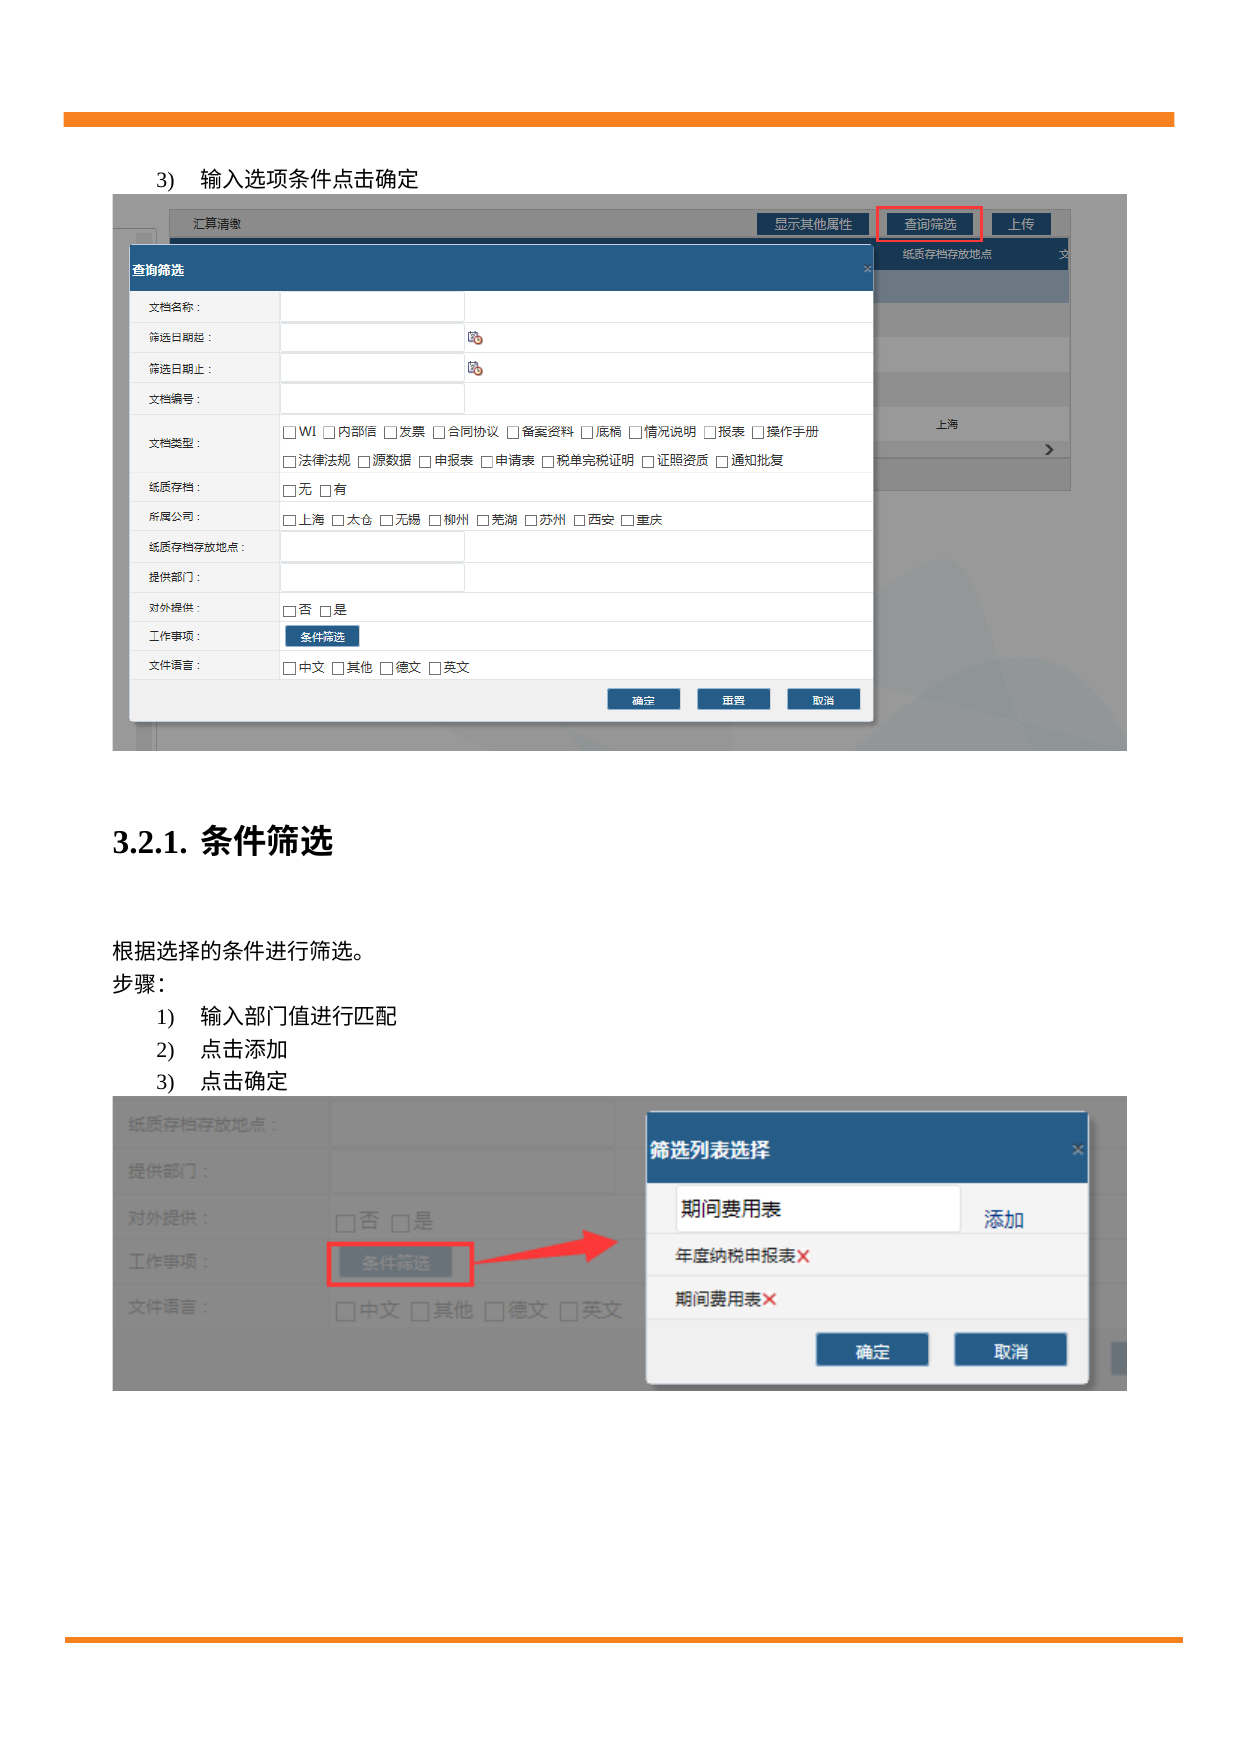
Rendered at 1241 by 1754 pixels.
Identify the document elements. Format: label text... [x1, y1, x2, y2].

list 点击添加 [156, 1031, 1128, 1064]
list 点击确定 [156, 1064, 1128, 1096]
text 根据选择的条件进行筛选。 [112, 934, 1128, 966]
picture [112, 194, 1127, 751]
list 输入部门值进行匹配 [156, 999, 1128, 1031]
subtitle 条件筛选 [112, 807, 1128, 872]
list 输入选项条件点击确定 [156, 162, 1128, 194]
text 步骤： [112, 966, 1128, 999]
picture [112, 1096, 1127, 1391]
picture [63, 112, 1175, 127]
